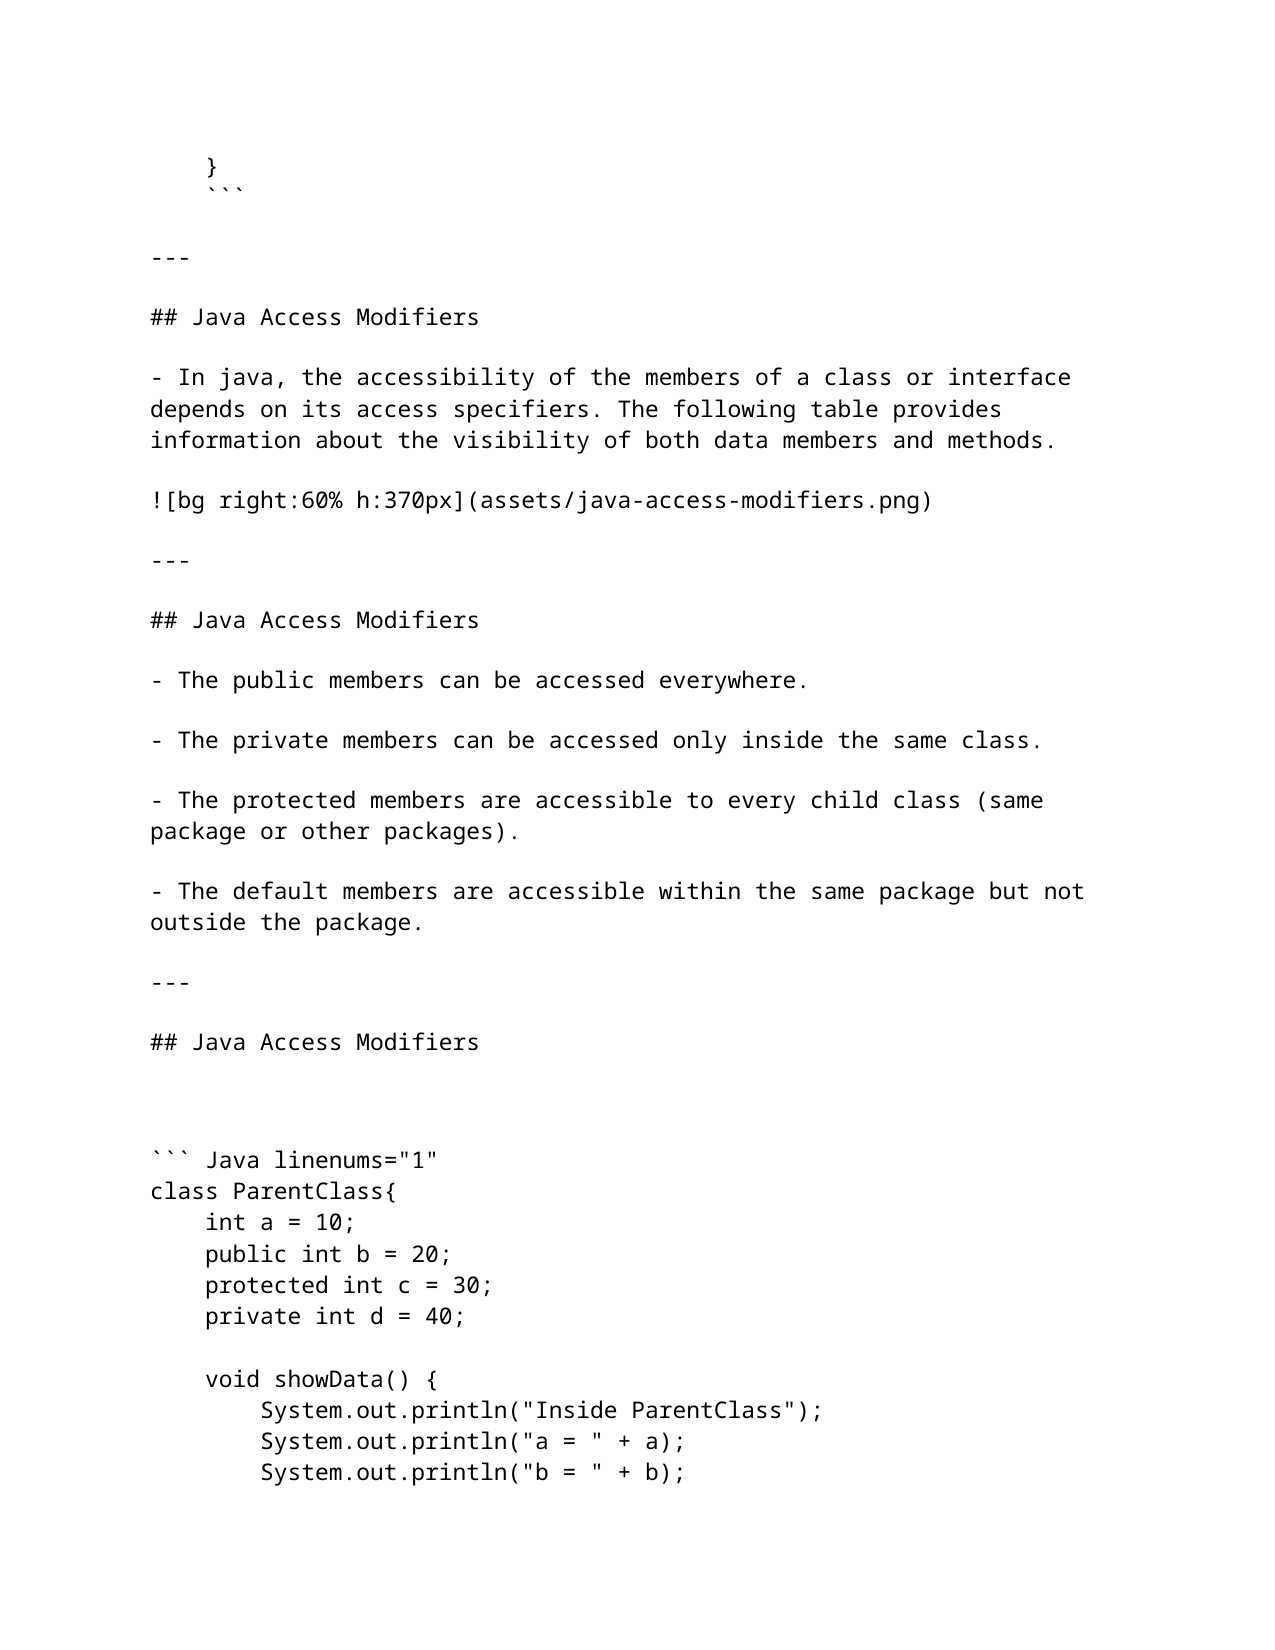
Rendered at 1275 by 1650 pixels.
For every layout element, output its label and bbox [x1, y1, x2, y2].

text [150, 150, 1125, 1487]
